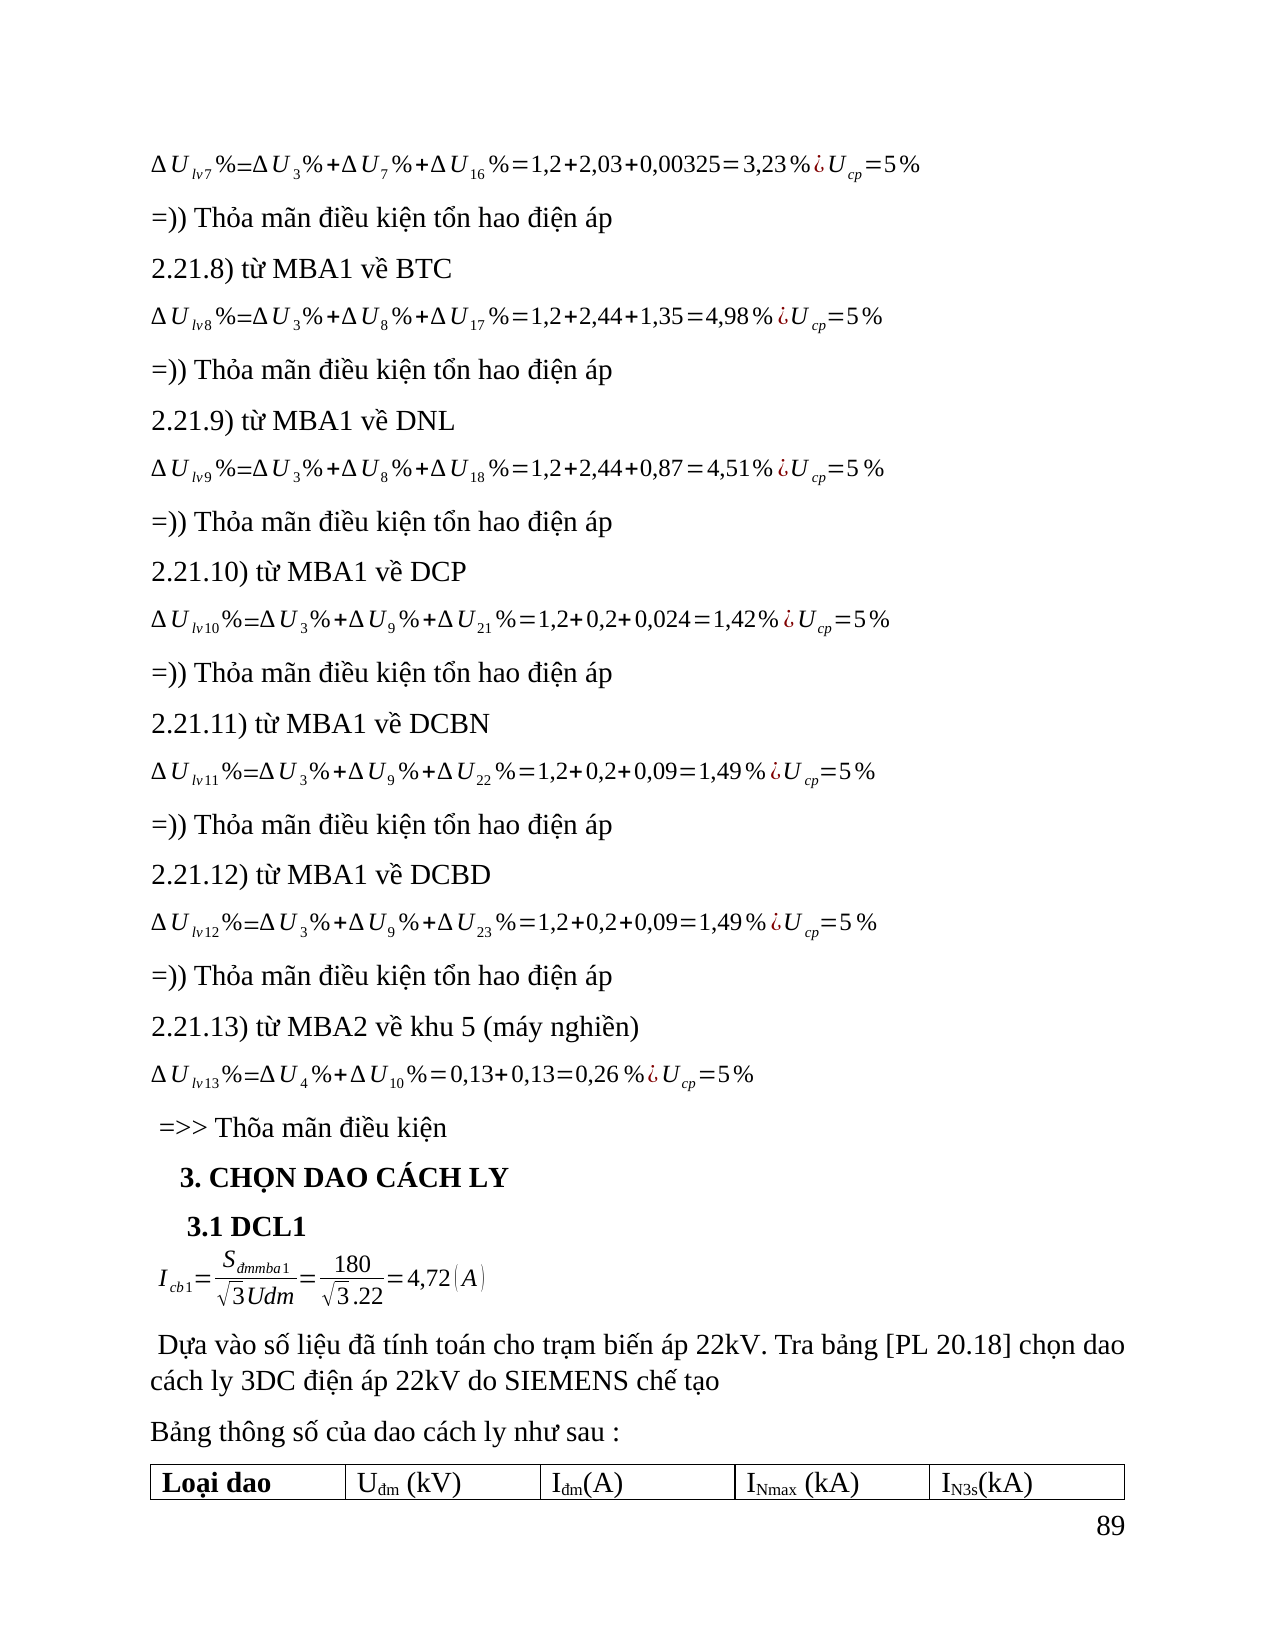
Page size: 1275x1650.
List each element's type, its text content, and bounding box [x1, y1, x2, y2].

text =>> Thõa mãn điều kiện [150, 1110, 1125, 1143]
text =)) Thỏa mãn điều kiện tổn hao điện áp [150, 352, 1125, 386]
subtitle 3.1 DCL1 [185, 1209, 1125, 1243]
table_header INmax (kA) [736, 1465, 929, 1499]
text = [150, 908, 1125, 941]
text =)) Thỏa mãn điều kiện tổn hao điện áp [150, 201, 1125, 234]
subtitle 3. Chọn dao cách ly [168, 1160, 1125, 1194]
text = [150, 756, 1125, 790]
text =)) Thỏa mãn điều kiện tổn hao điện áp [150, 958, 1125, 992]
text Bảng thông số của dao cách ly như sau : [150, 1414, 1125, 1447]
text =)) Thỏa mãn điều kiện tổn hao điện áp [150, 655, 1125, 689]
text = [150, 150, 1125, 183]
text =)) Thỏa mãn điều kiện tổn hao điện áp [150, 807, 1125, 840]
text = [150, 605, 1125, 638]
table_header Uđm (kV) [346, 1465, 540, 1499]
text = [150, 302, 1125, 335]
text = [150, 1059, 1125, 1093]
table_header Loại dao cách ly [151, 1465, 345, 1499]
text Dựa vào số liệu đã tính toán cho trạm biến áp 22kV. Tra bảng [PL 20.18] chọn dao cách ly 3DC điện áp 22kV do SIEMENS chế tạo [150, 1327, 1125, 1397]
text = [150, 453, 1125, 487]
text 2.21.10) từ MBA1 về DCP [150, 554, 1125, 588]
text 2.21.13) từ MBA2 về khu 5 (máy nghiền) [150, 1009, 1125, 1042]
text 2.21.8) từ MBA1 về BTC [150, 251, 1125, 284]
text =)) Thỏa mãn điều kiện tổn hao điện áp [150, 504, 1125, 537]
text 2.21.11) từ MBA1 về DCBN [150, 706, 1125, 739]
text 2.21.9) từ MBA1 về DNL [150, 403, 1125, 436]
text 2.21.12) từ MBA1 về DCBD [150, 857, 1125, 891]
table_header Iđm(A) [541, 1465, 734, 1499]
table_header IN3s(kA) [930, 1465, 1124, 1499]
